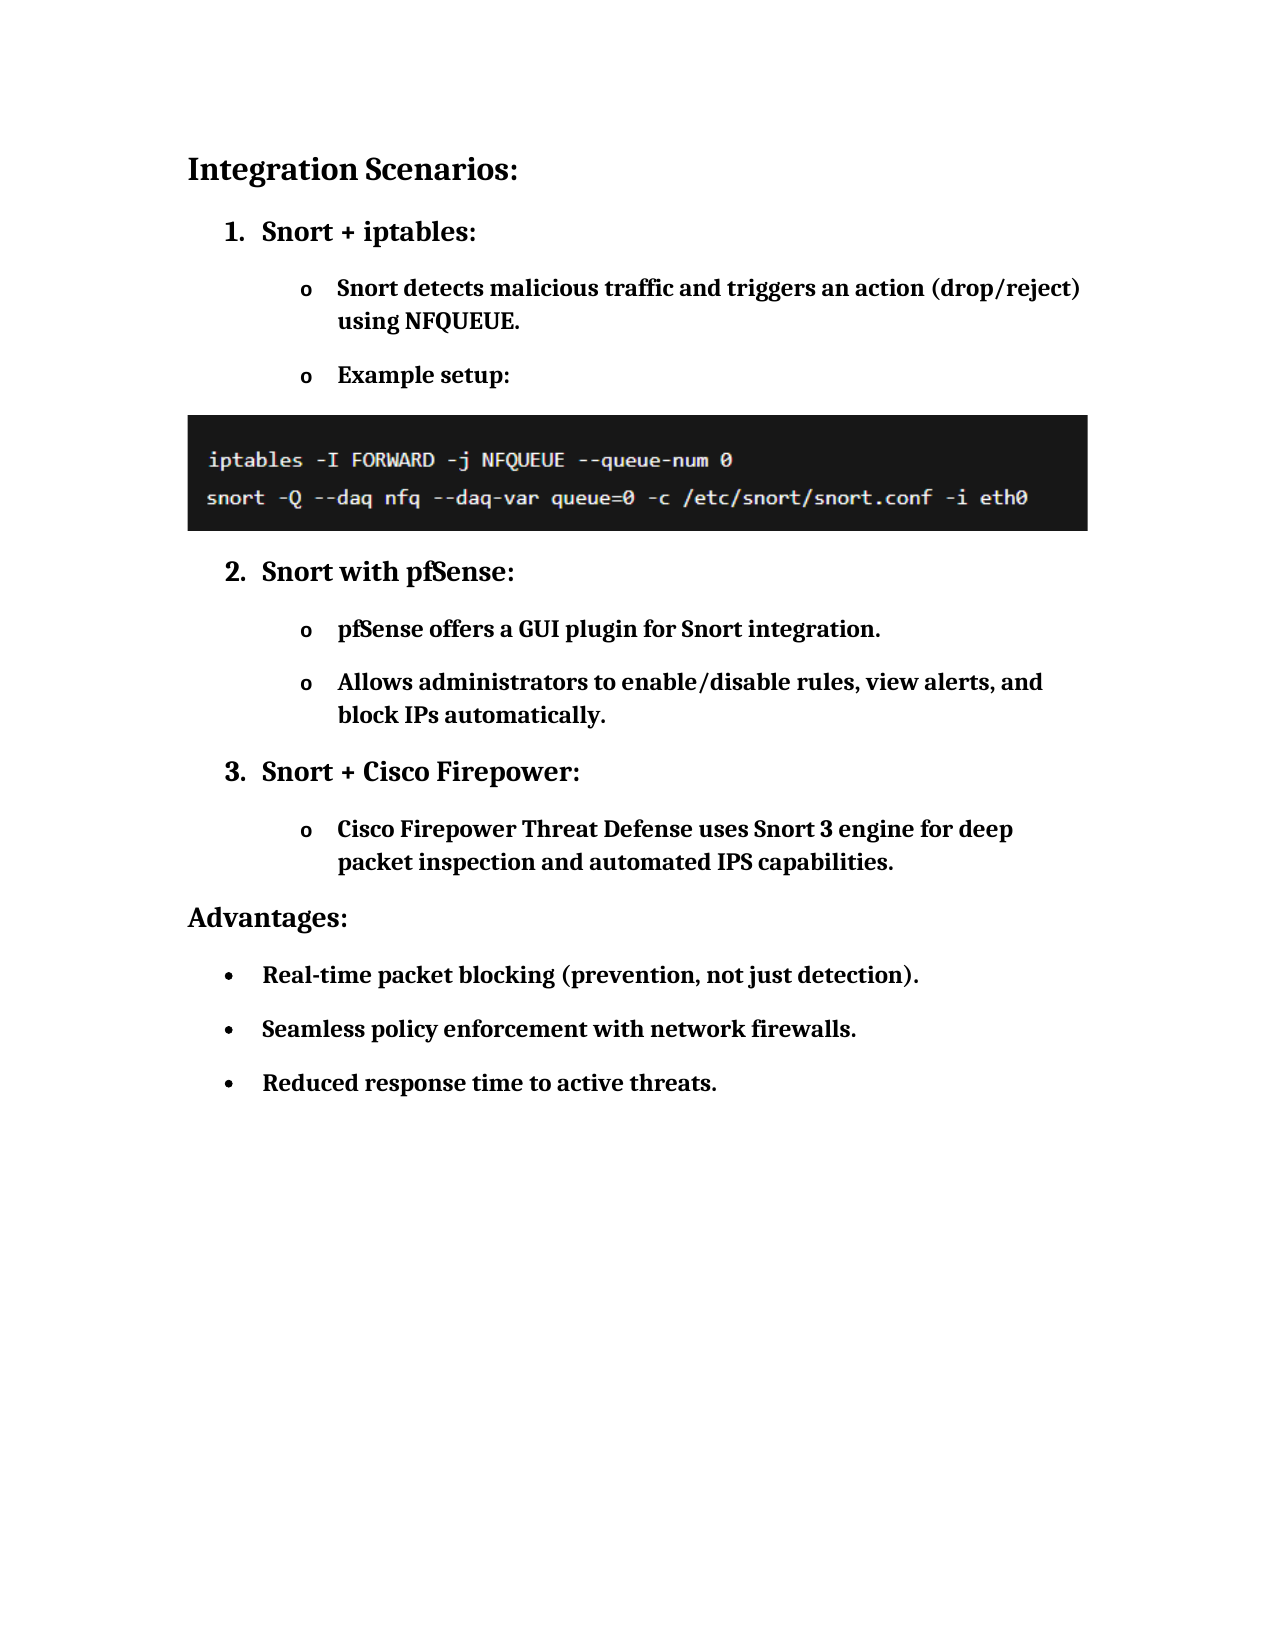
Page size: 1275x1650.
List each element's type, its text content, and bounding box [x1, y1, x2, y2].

list Real-time packet blocking (prevention, not just detection). [225, 961, 1087, 989]
list Example setup: [300, 361, 1087, 390]
list Cisco Firepower Threat Defense uses Snort 3 engine for deep packet inspection and automated IPS capabilities. [300, 814, 1087, 876]
list pfSense offers a GUI plugin for Snort integration. [300, 614, 1087, 643]
list Snort detects malicious traffic and triggers an action (drop/reject) using NFQUEUE. [300, 274, 1087, 336]
text Advantages: [187, 901, 1087, 935]
picture [187, 415, 1088, 531]
list Seamless policy enforcement with network firewalls. [225, 1015, 1087, 1043]
list Snort with pfSense: [225, 555, 1087, 589]
list Reduced response time to active threats. [225, 1068, 1087, 1097]
text Integration Scenarios: [187, 150, 1087, 188]
list Snort + iptables: [225, 215, 1087, 248]
list Snort + Cisco Firepower: [225, 755, 1087, 789]
list Allows administrators to enable/disable rules, view alerts, and block IPs automatically. [300, 668, 1087, 730]
